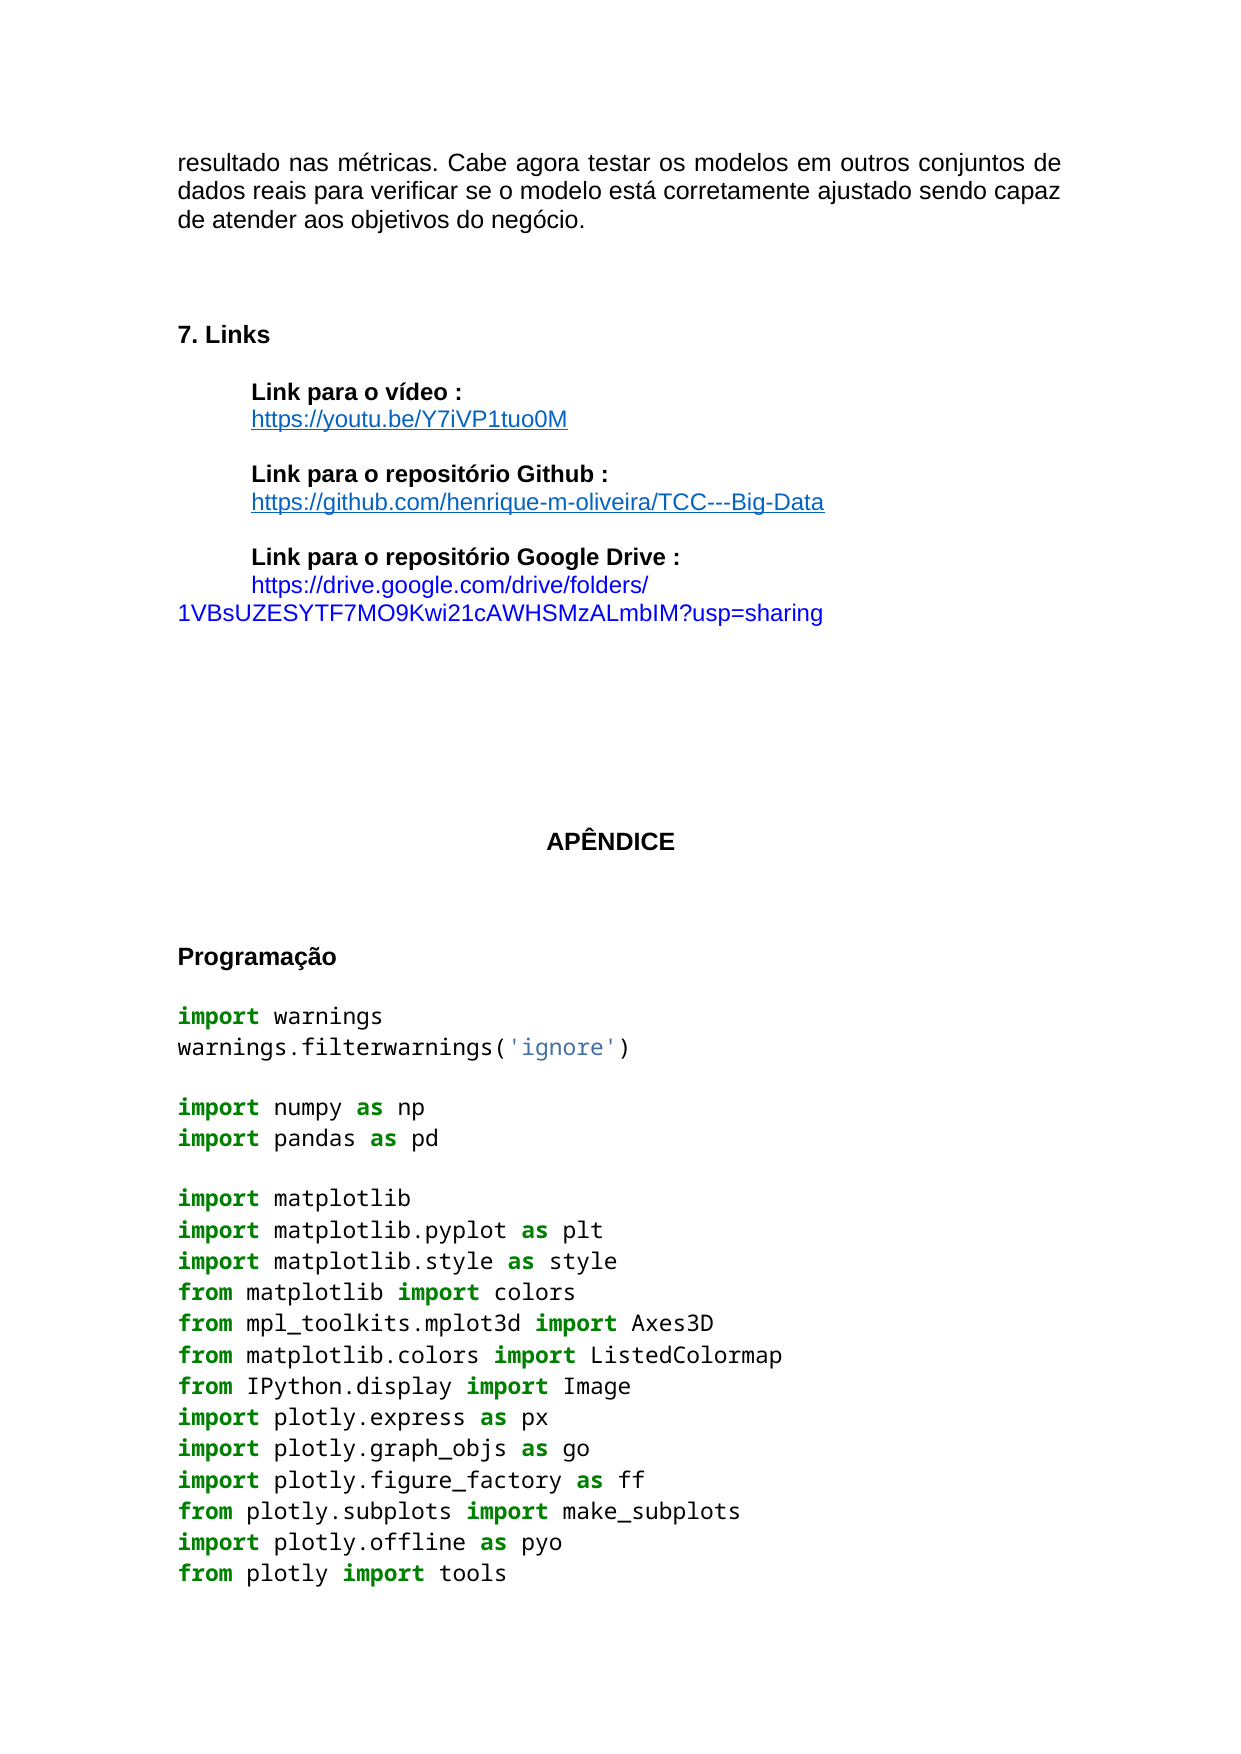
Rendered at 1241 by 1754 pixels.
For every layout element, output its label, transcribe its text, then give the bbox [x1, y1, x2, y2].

text 7. Links [177, 320, 1063, 349]
text Link para o repositório Google Drive : [177, 543, 1063, 571]
text https://drive.google.com/drive/folders/1VBsUZESYTF7MO9Kwi21cAWHSMzALmbIM?usp=sharing [177, 571, 1063, 626]
text APÊNDICE [472, 827, 1063, 856]
text https://github.com/henrique-m-oliveira/TCC---Big-Data [177, 488, 1063, 516]
text Programação [177, 942, 1063, 971]
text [177, 148, 1063, 234]
text https://youtu.be/Y7iVP1tuo0M [177, 405, 1063, 433]
text Link para o vídeo : [177, 378, 1063, 405]
text Link para o repositório Github : [177, 460, 1063, 488]
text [177, 1000, 1063, 1588]
